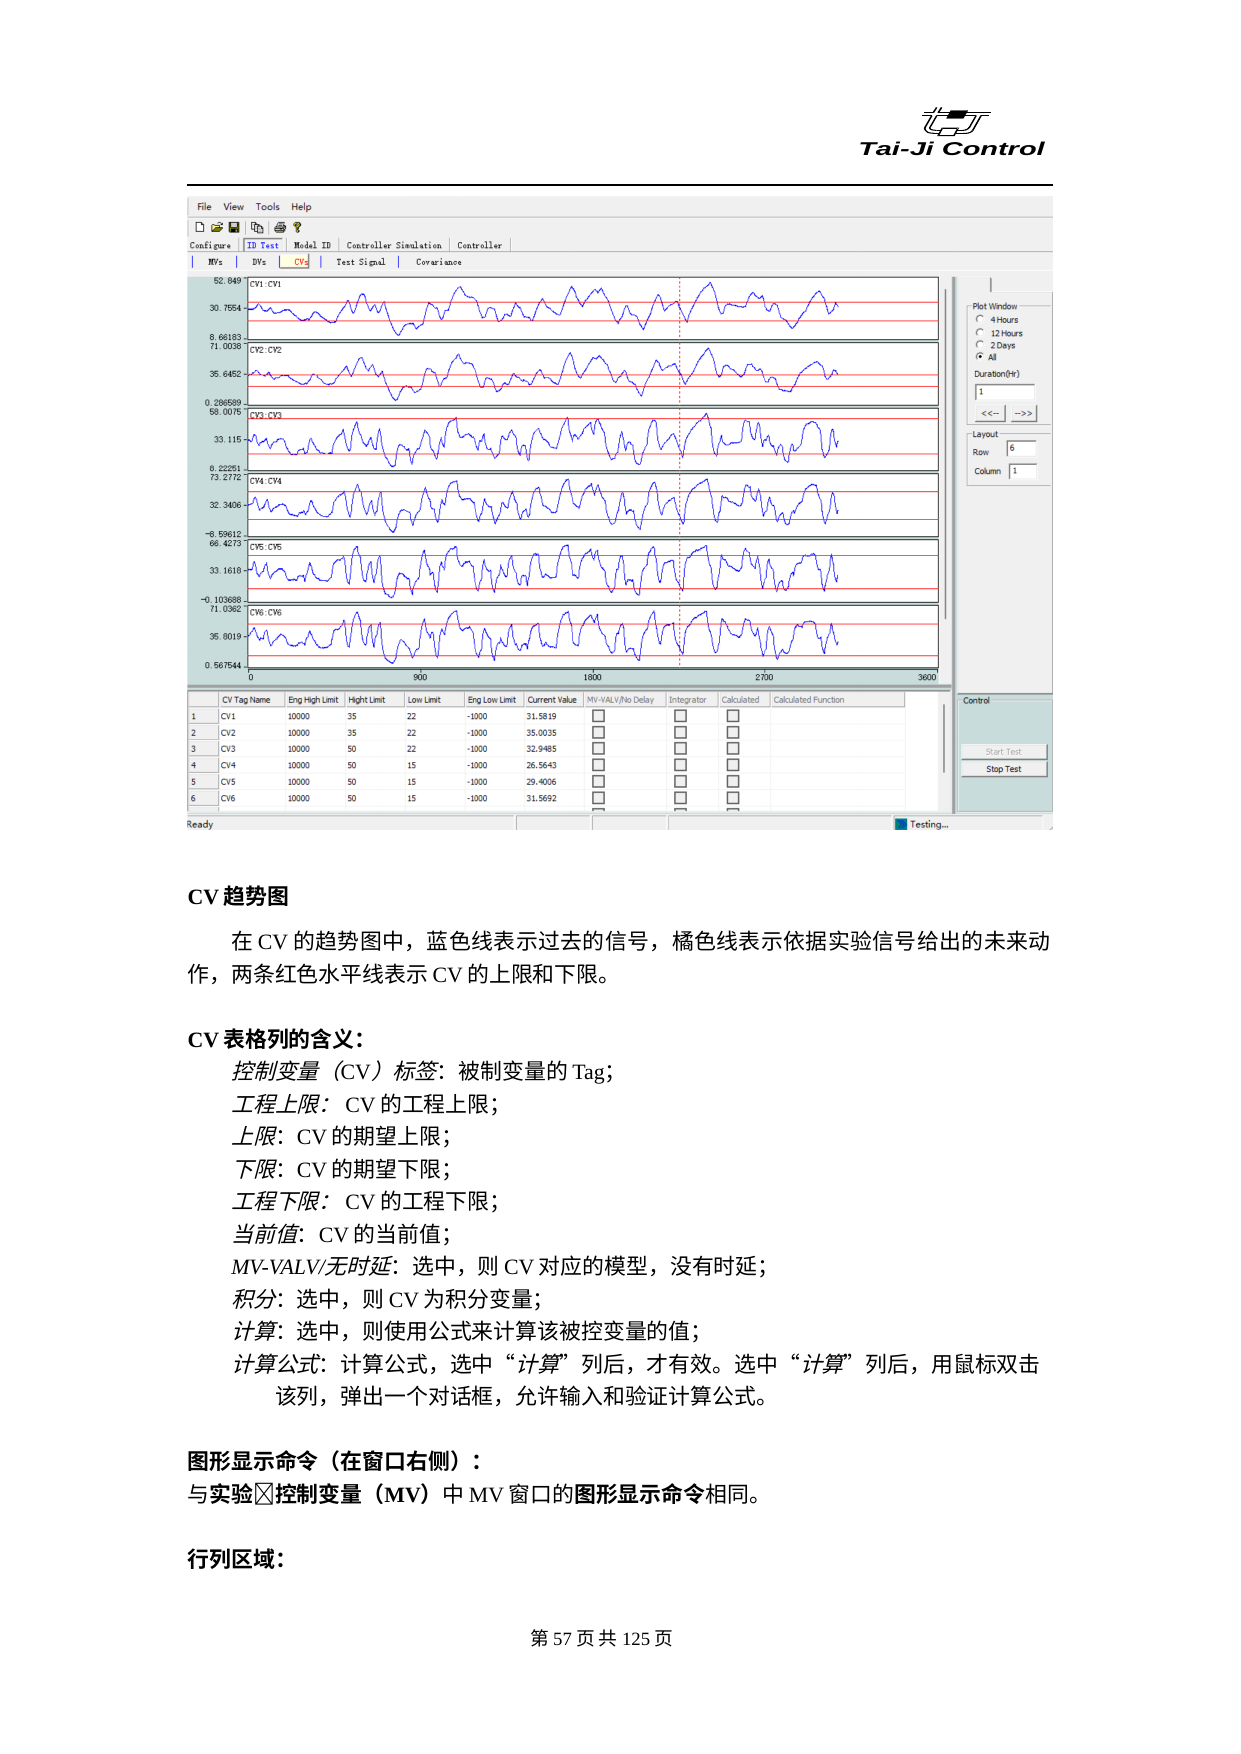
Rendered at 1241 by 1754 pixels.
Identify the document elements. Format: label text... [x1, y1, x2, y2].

text 计算：选中，则使用公式来计算该被控变量的值； [187, 1314, 1053, 1346]
text 行列区域： [187, 1541, 1053, 1574]
text CV表格列的含义： [187, 1021, 1053, 1054]
text CV趋势图 [187, 879, 1053, 911]
text 上限：CV的期望上限； [187, 1119, 1053, 1151]
text 与实验控制变量（MV）中MV窗口的图形显示命令相同。 [187, 1476, 1053, 1509]
text 图形显示命令（在窗口右侧）： [187, 1444, 1053, 1476]
text 工程上限： CV的工程上限； [187, 1086, 1053, 1119]
text 控制变量（CV）标签：被制变量的Tag； [187, 1054, 1053, 1086]
picture [187, 196, 1053, 830]
text MV-VALV/无时延：选中，则CV对应的模型，没有时延； [187, 1249, 1053, 1281]
text 当前值：CV的当前值； [187, 1216, 1053, 1249]
text 工程下限： CV的工程下限； [187, 1184, 1053, 1216]
text 在CV的趋势图中，蓝色线表示过去的信号，橘色线表示依据实验信号给出的未来动作，两条红色水平线表示CV的上限和下限。 [187, 924, 1053, 989]
text 计算公式：计算公式，选中“计算”列后，才有效。选中“计算”列后，用鼠标双击 [187, 1346, 1053, 1379]
text 该列，弹出一个对话框，允许输入和验证计算公式。 [231, 1379, 1053, 1411]
text 积分：选中，则CV为积分变量； [187, 1281, 1053, 1314]
text 下限：CV的期望下限； [187, 1151, 1053, 1184]
